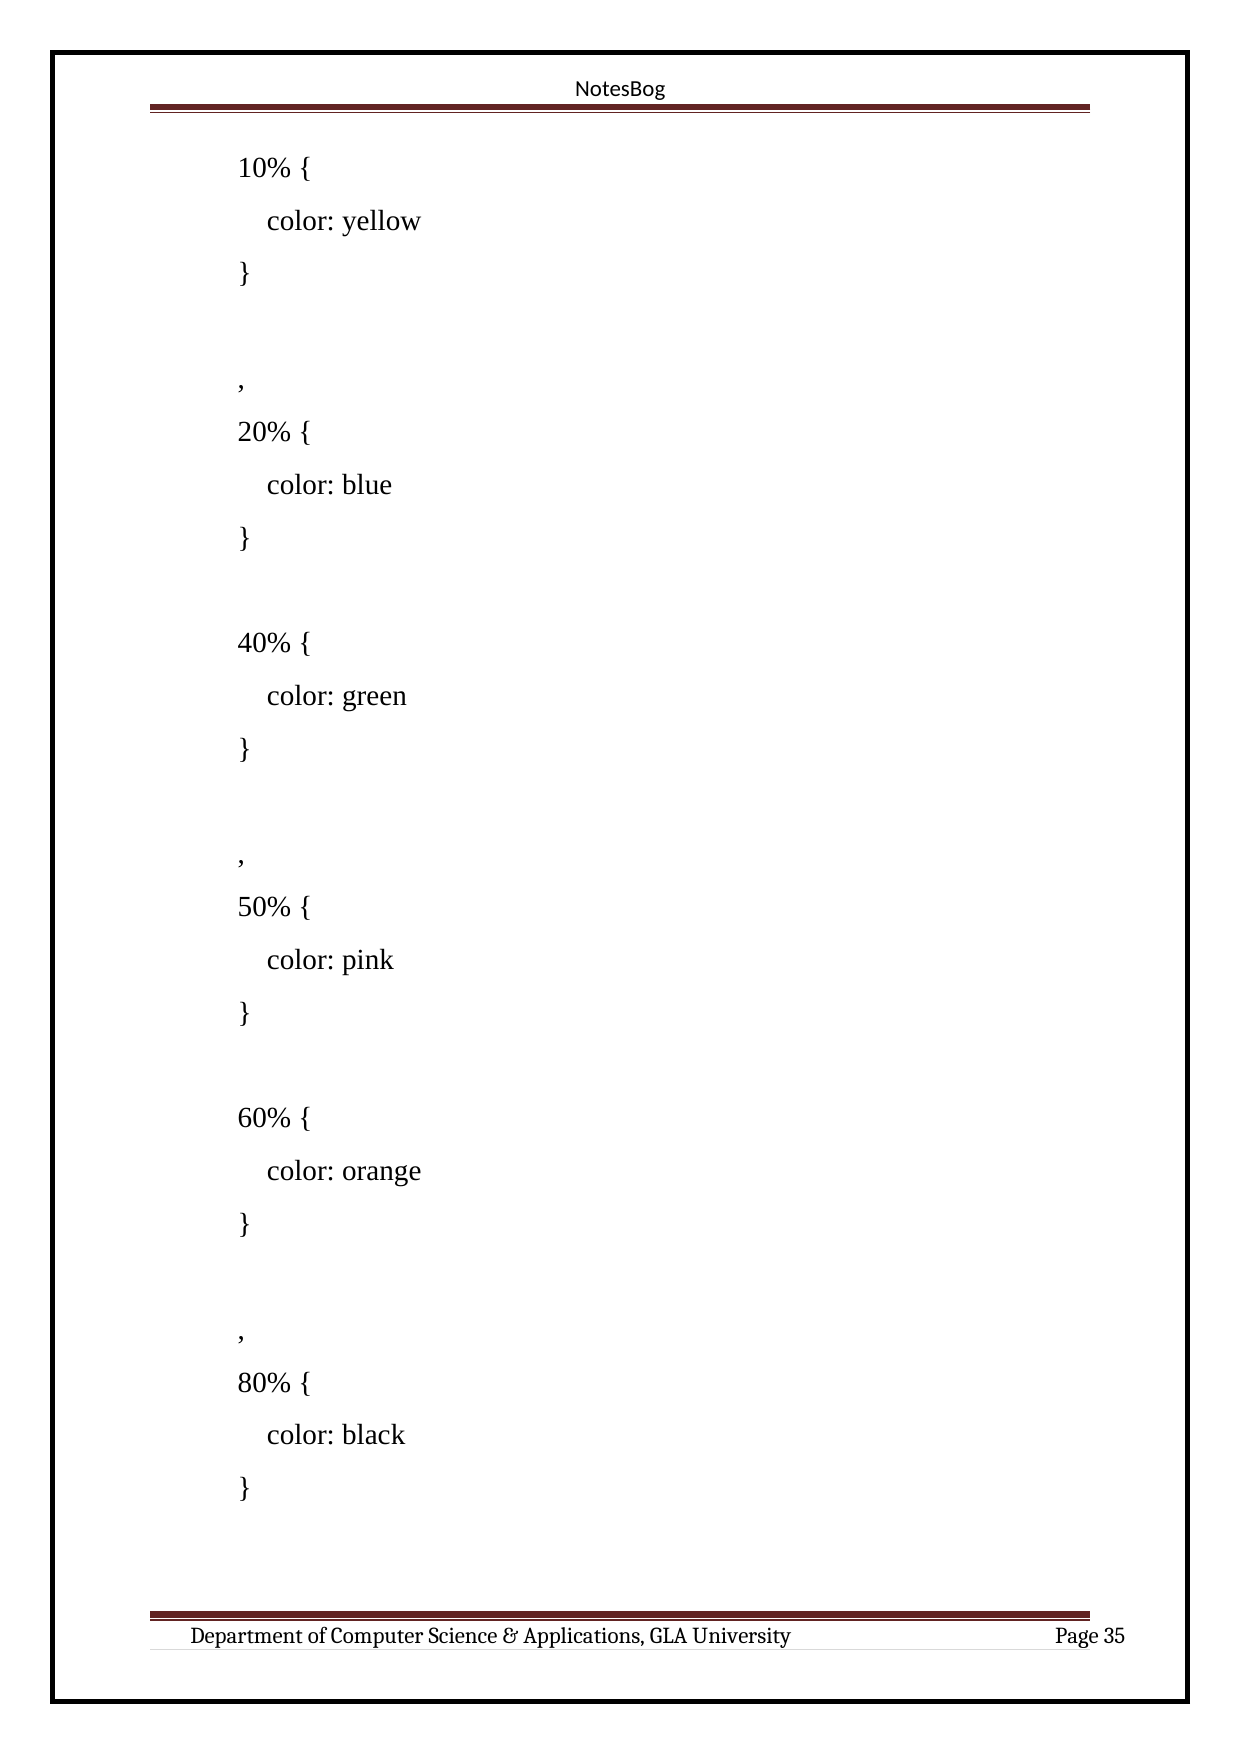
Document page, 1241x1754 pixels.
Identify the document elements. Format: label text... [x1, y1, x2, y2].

text 10% { [150, 150, 1090, 183]
text } [150, 995, 1090, 1028]
text color: black [150, 1417, 1090, 1451]
text 40% { [150, 625, 1090, 659]
text 50% { [150, 889, 1090, 923]
text color: green [150, 678, 1090, 712]
text color: pink [150, 942, 1090, 976]
text } [150, 1206, 1090, 1240]
text 80% { [150, 1365, 1090, 1398]
text 60% { [150, 1101, 1090, 1134]
text } [150, 520, 1090, 553]
text } [150, 1470, 1090, 1504]
text , [150, 1312, 1090, 1345]
text 20% { [150, 414, 1090, 448]
text color: yellow [150, 203, 1090, 236]
text , [150, 361, 1090, 395]
text color: blue [150, 467, 1090, 500]
text } [150, 256, 1090, 289]
text , [150, 837, 1090, 870]
text color: orange [150, 1153, 1090, 1187]
text } [150, 731, 1090, 764]
